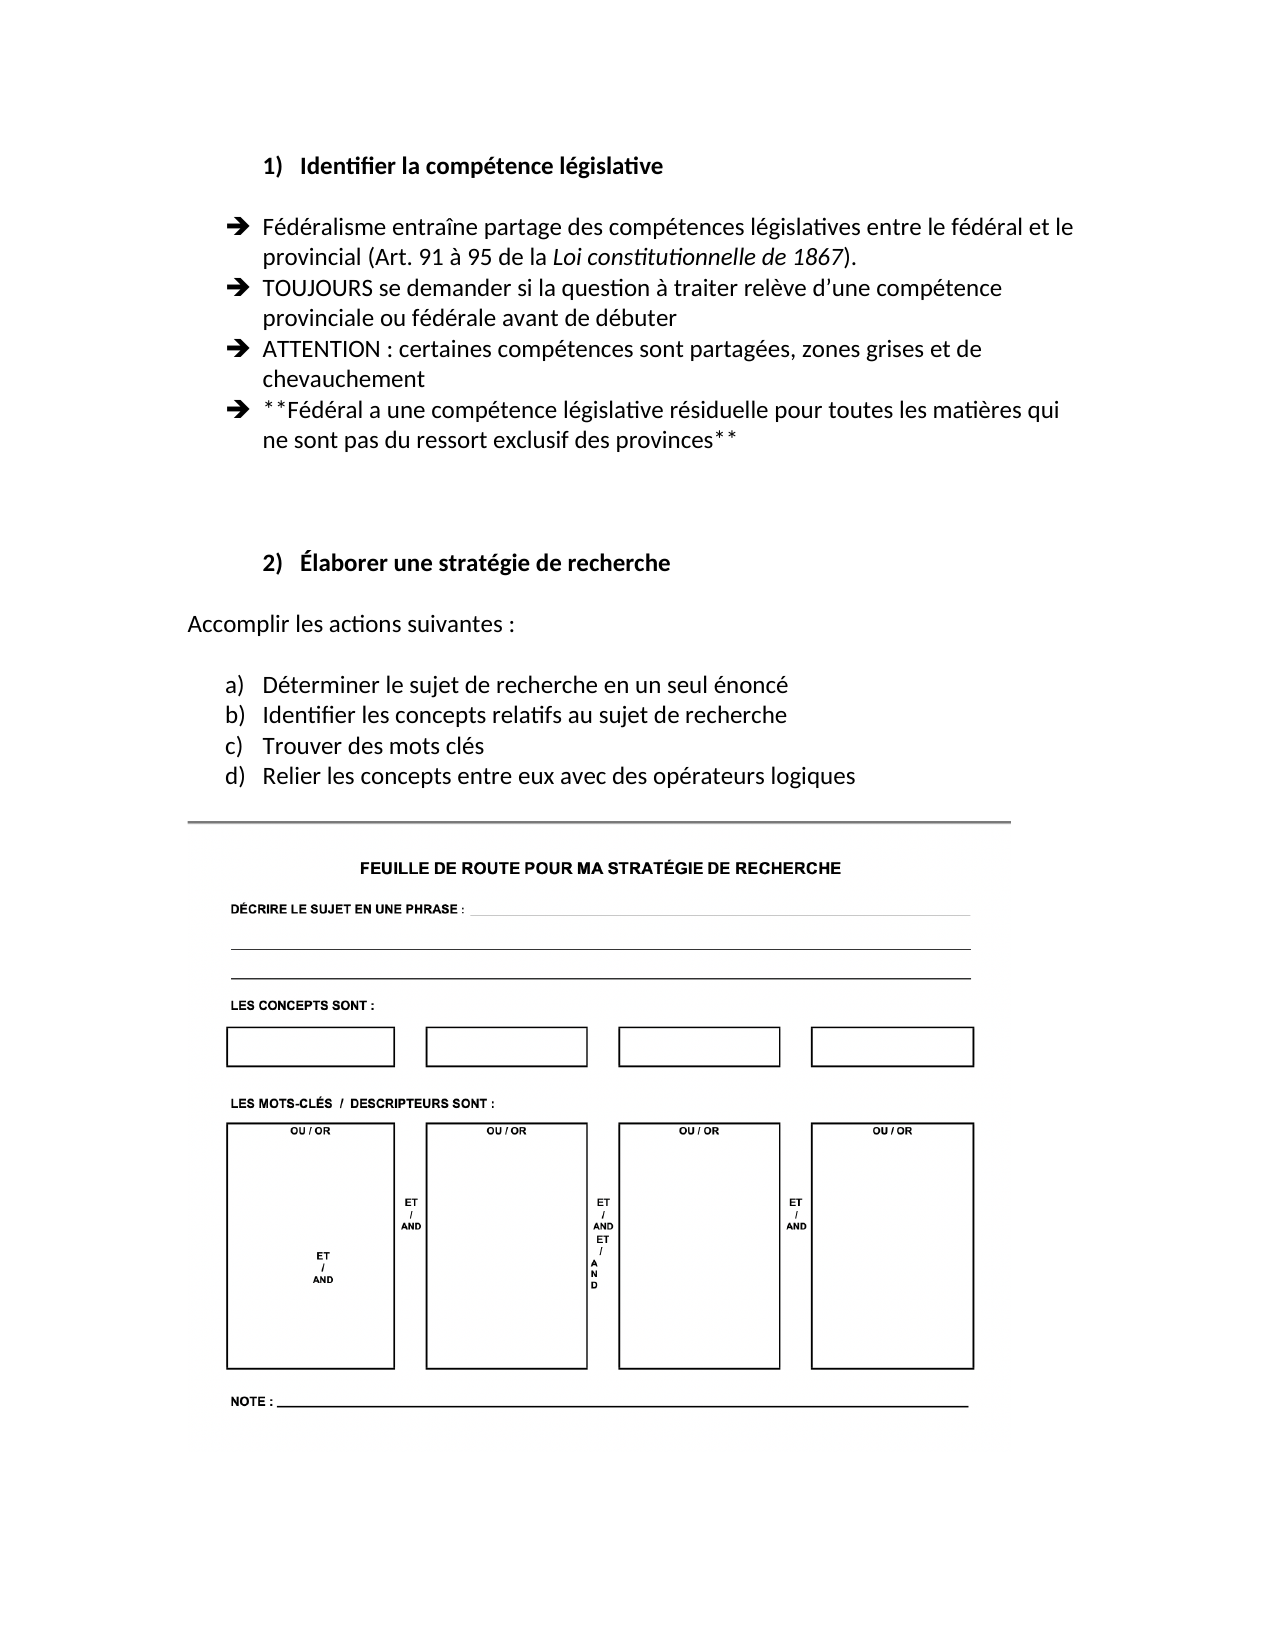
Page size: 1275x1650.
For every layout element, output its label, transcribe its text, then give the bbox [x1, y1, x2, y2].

list Déterminer le sujet de recherche en un seul énoncé [225, 669, 1087, 699]
list TOUJOURS se demander si la question à traiter relève d’une compétence provinciale ou fédérale avant de débuter [225, 272, 1087, 333]
list **Fédéral a une compétence législative résiduelle pour toutes les matières qui ne sont pas du ressort exclusif des provinces** [225, 394, 1087, 455]
list Identifier la compétence législative [262, 150, 1087, 181]
picture [187, 821, 1011, 1452]
text Accomplir les actions suivantes : [187, 608, 1087, 638]
list Identifier les concepts relatifs au sujet de recherche [225, 699, 1087, 730]
list Trouver des mots clés [225, 730, 1087, 760]
list Relier les concepts entre eux avec des opérateurs logiques [225, 760, 1087, 791]
list Élaborer une stratégie de recherche [262, 547, 1087, 577]
list Fédéralisme entraîne partage des compétences législatives entre le fédéral et le provincial (Art. 91 à 95 de la Loi constitutionnelle de 1867). [225, 211, 1087, 272]
list ATTENTION : certaines compétences sont partagées, zones grises et de chevauchement [225, 333, 1087, 394]
